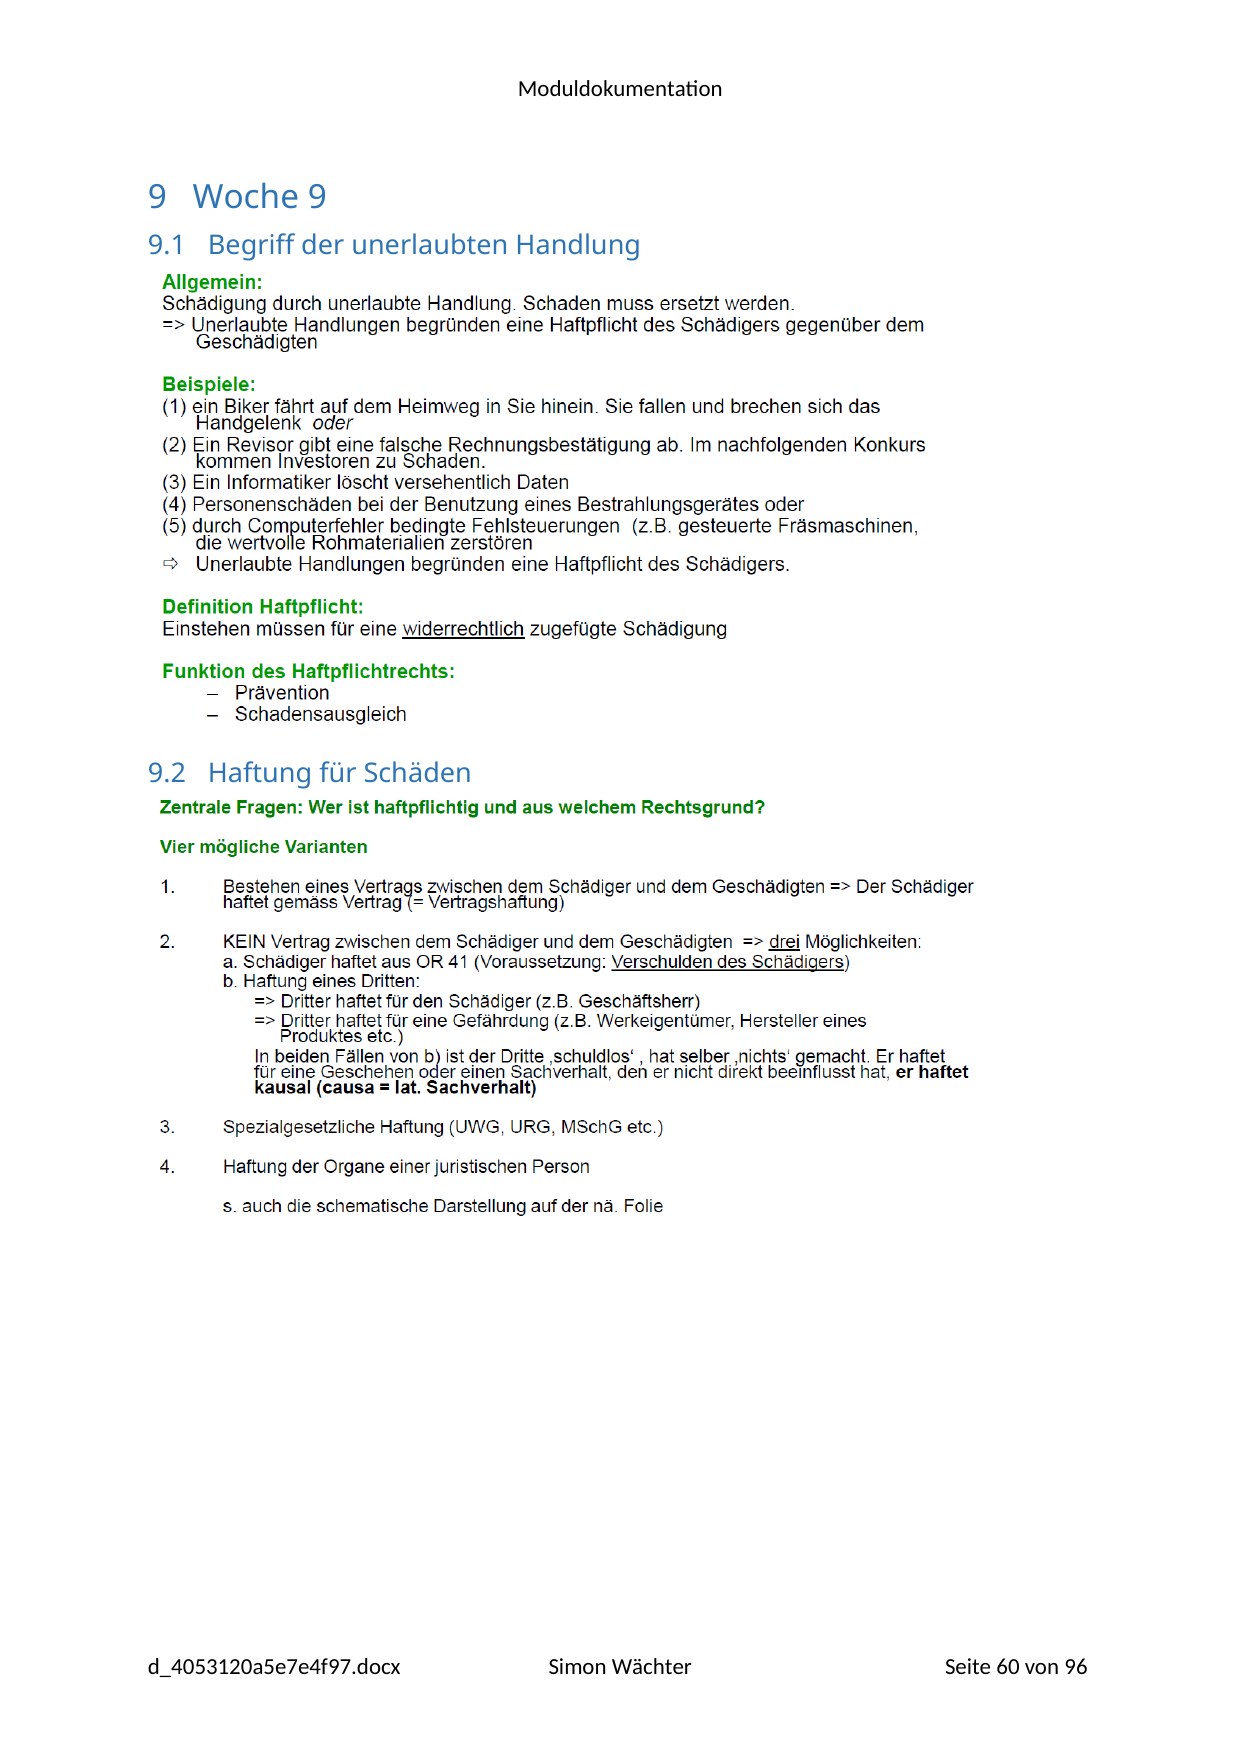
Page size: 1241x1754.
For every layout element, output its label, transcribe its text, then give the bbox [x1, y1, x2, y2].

subtitle Begriff der unerlaubten Handlung [148, 226, 1093, 263]
picture [147, 793, 988, 1225]
subtitle Haftung für Schäden [148, 754, 1093, 791]
picture [147, 265, 941, 736]
subtitle Woche 9 [148, 173, 1093, 218]
